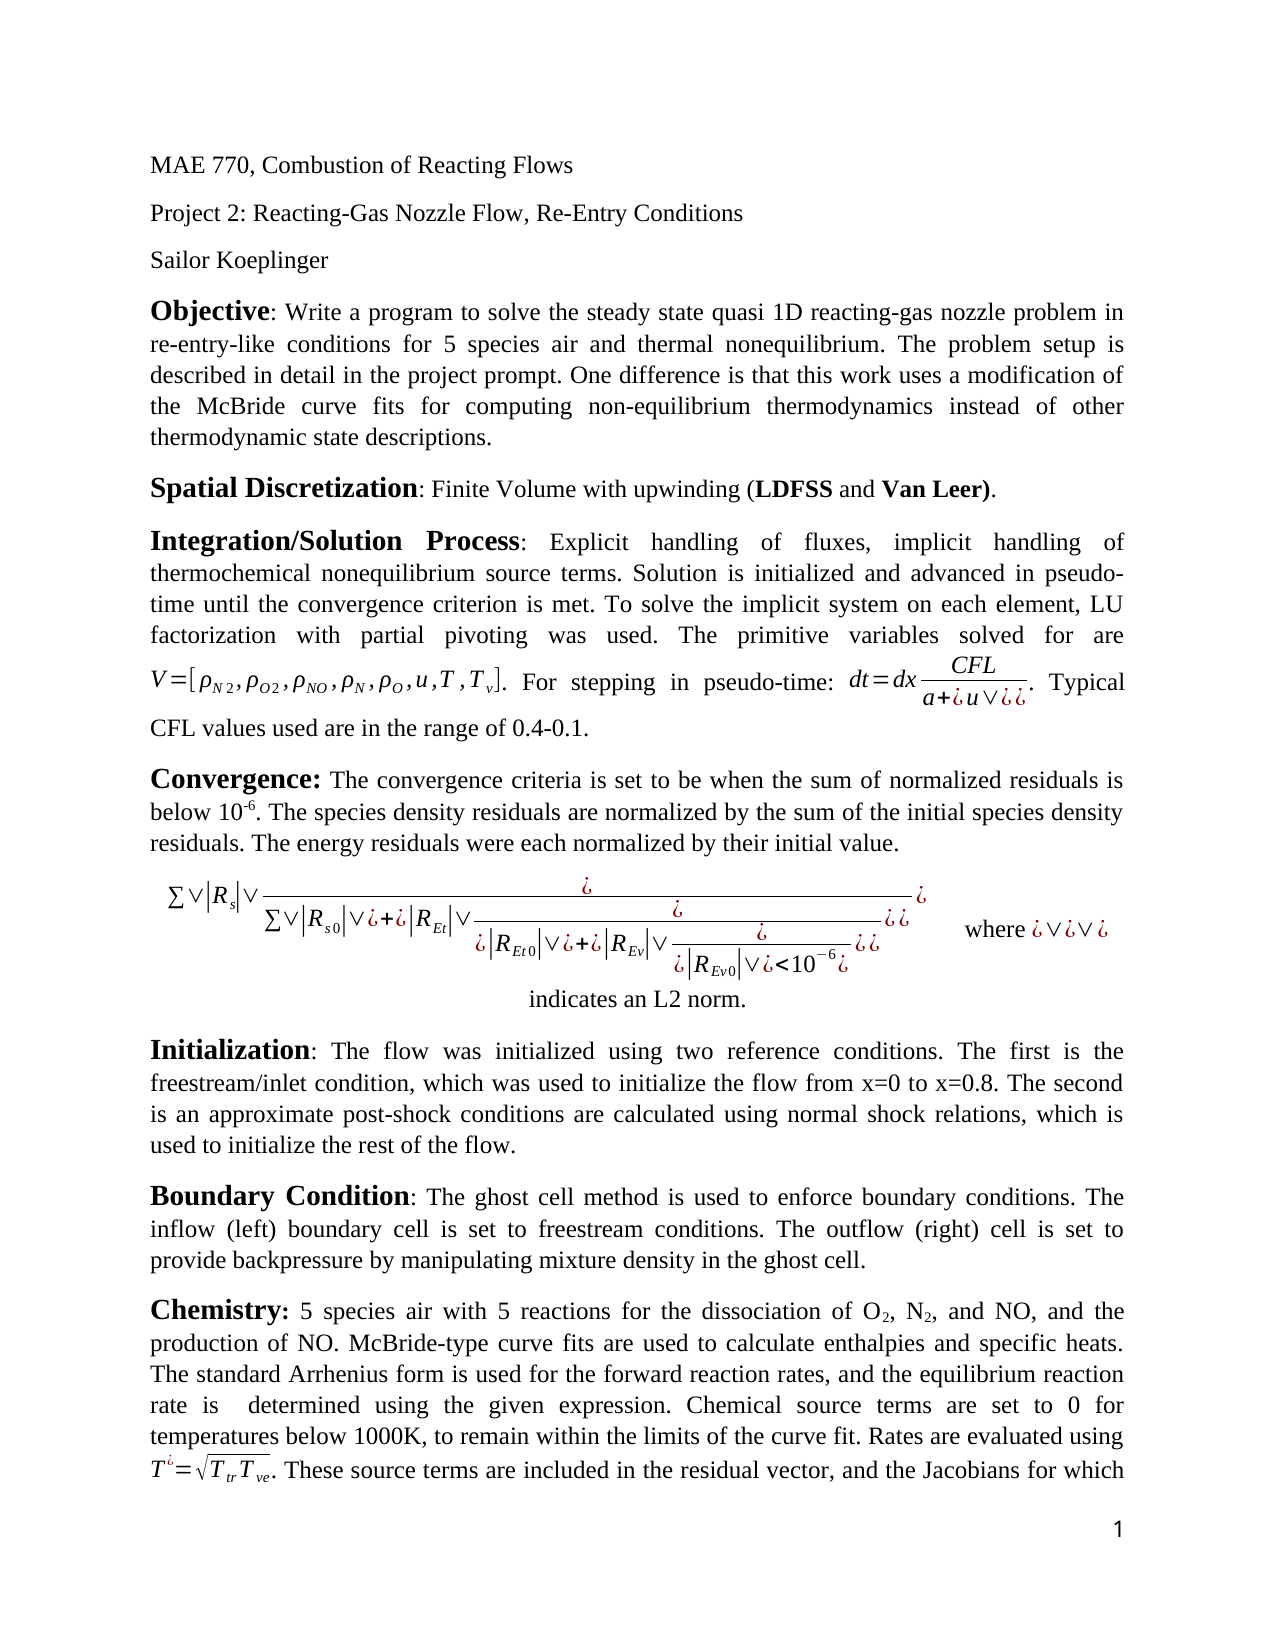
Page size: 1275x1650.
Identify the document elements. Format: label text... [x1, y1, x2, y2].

text Objective: Write a program to solve the steady state quasi 1D reacting-gas nozzle problem in re-entry-like conditions for 5 species air and thermal nonequilibrium. The problem setup is described in detail in the project prompt. One difference is that this work uses a modification of the McBride curve fits for computing non-equilibrium thermodynamics instead of other thermodynamic state descriptions. [150, 293, 1125, 451]
text Boundary Condition: The ghost cell method is used to enforce boundary conditions. The inflow (left) boundary cell is set to freestream conditions. The outflow (right) cell is set to provide backpressure by manipulating mixture density in the ghost cell. [150, 1178, 1125, 1273]
text Integration/Solution Process: Explicit handling of fluxes, implicit handling of thermochemical nonequilibrium source terms. Solution is initialized and advanced in pseudo-time until the convergence criterion is met. To solve the implicit system on each element, LU factorization with partial pivoting was used. The primitive variables solved for are . For stepping in pseudo-time: . Typical CFL values used are in the range of 0.4-0.1. [150, 523, 1125, 742]
text Project 2: Reacting-Gas Nozzle Flow, Re-Entry Conditions [150, 198, 1125, 226]
text Initialization: The flow was initialized using two reference conditions. The first is the freestream/inlet condition, which was used to initialize the flow from x=0 to x=0.8. The second is an approximate post-shock conditions are calculated using normal shock relations, which is used to initialize the rest of the flow. [150, 1032, 1125, 1159]
text Convergence: The convergence criteria is set to be when the sum of normalized residuals is below 10-6. The species density residuals are normalized by the sum of the initial species density residuals. The energy residuals were each normalized by their initial value. [150, 761, 1125, 856]
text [150, 1292, 1125, 1486]
text MAE 770, Combustion of Reacting Flows [150, 150, 1125, 179]
text Sailor Koeplinger [150, 245, 1125, 274]
text where indicates an L2 norm. [150, 875, 1125, 1013]
text Spatial Discretization: Finite Volume with upwinding (LDFSS and Van Leer). [150, 470, 1125, 503]
